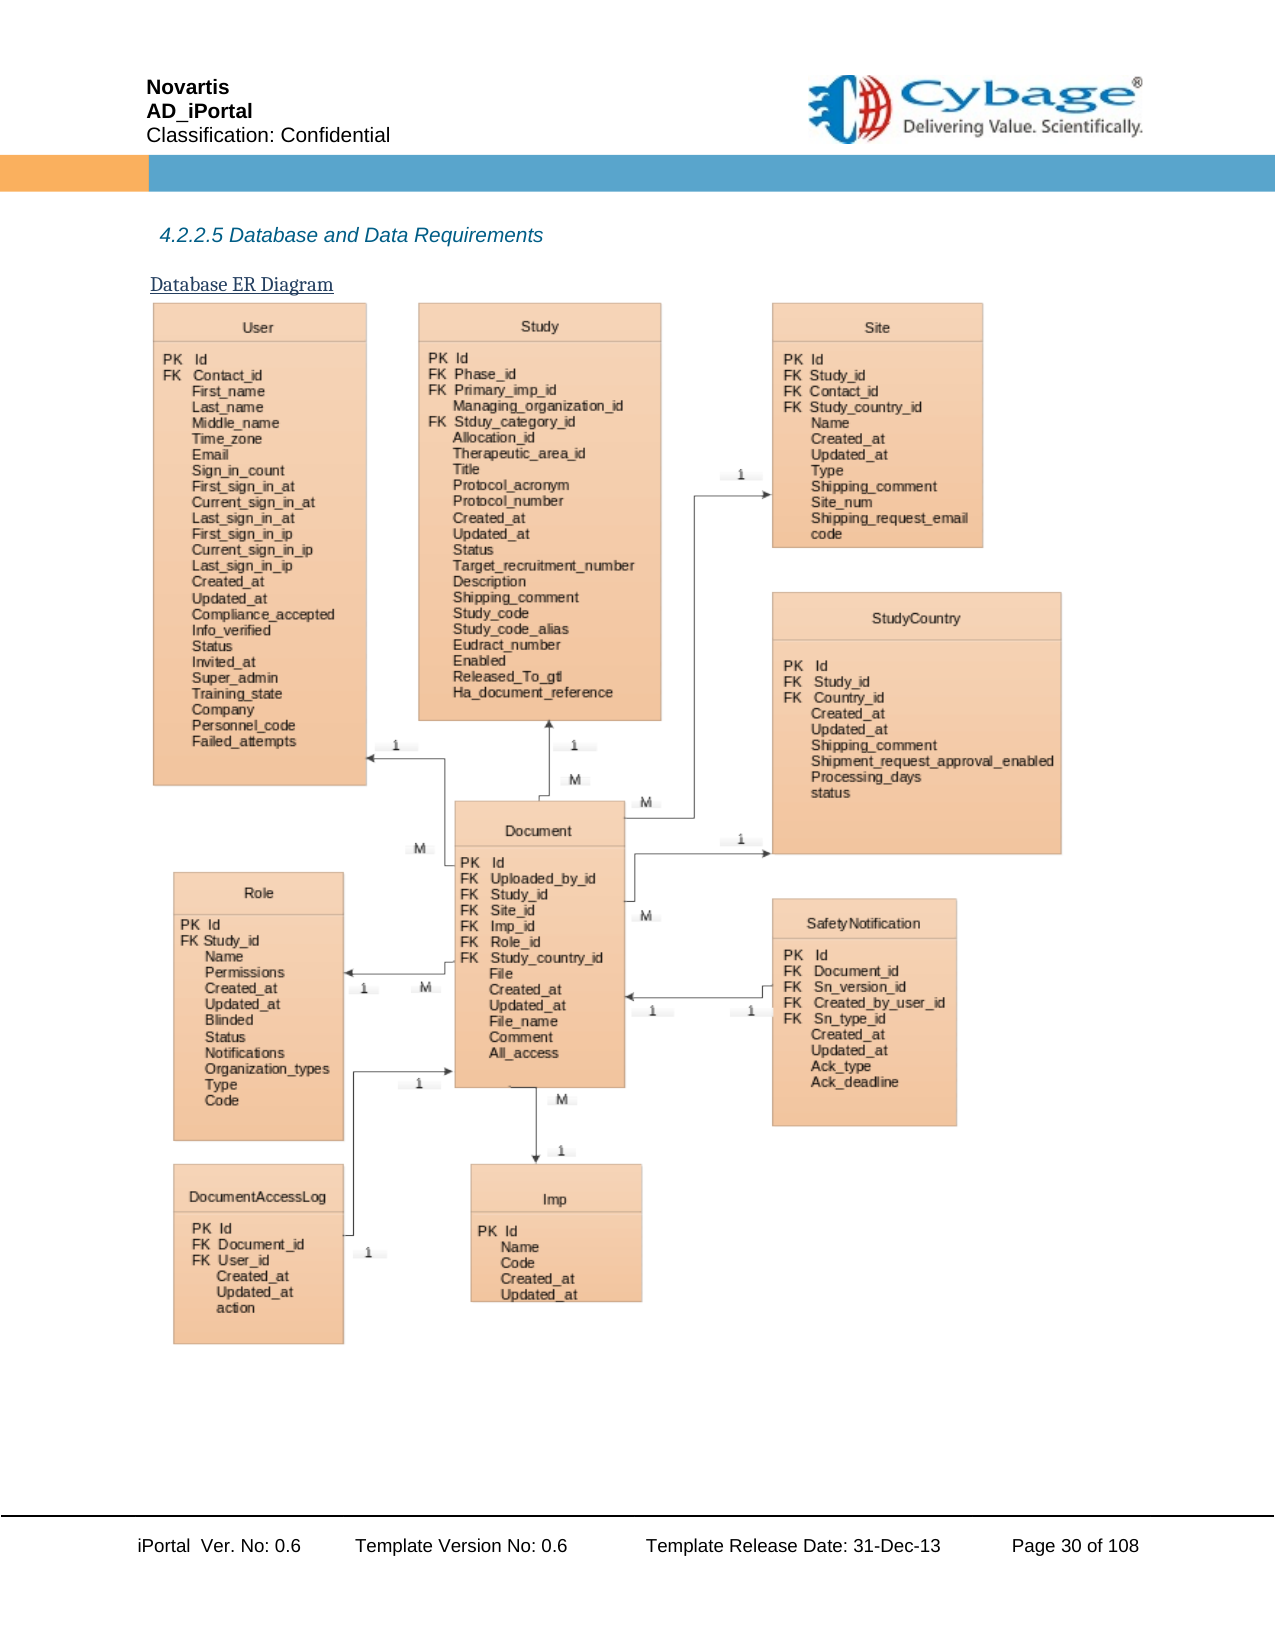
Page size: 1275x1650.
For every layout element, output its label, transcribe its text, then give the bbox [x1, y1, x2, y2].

subtitle Database ER Diagram [150, 267, 1125, 296]
subtitle Database and Data Requirements [159, 217, 1125, 246]
picture [808, 75, 1143, 144]
